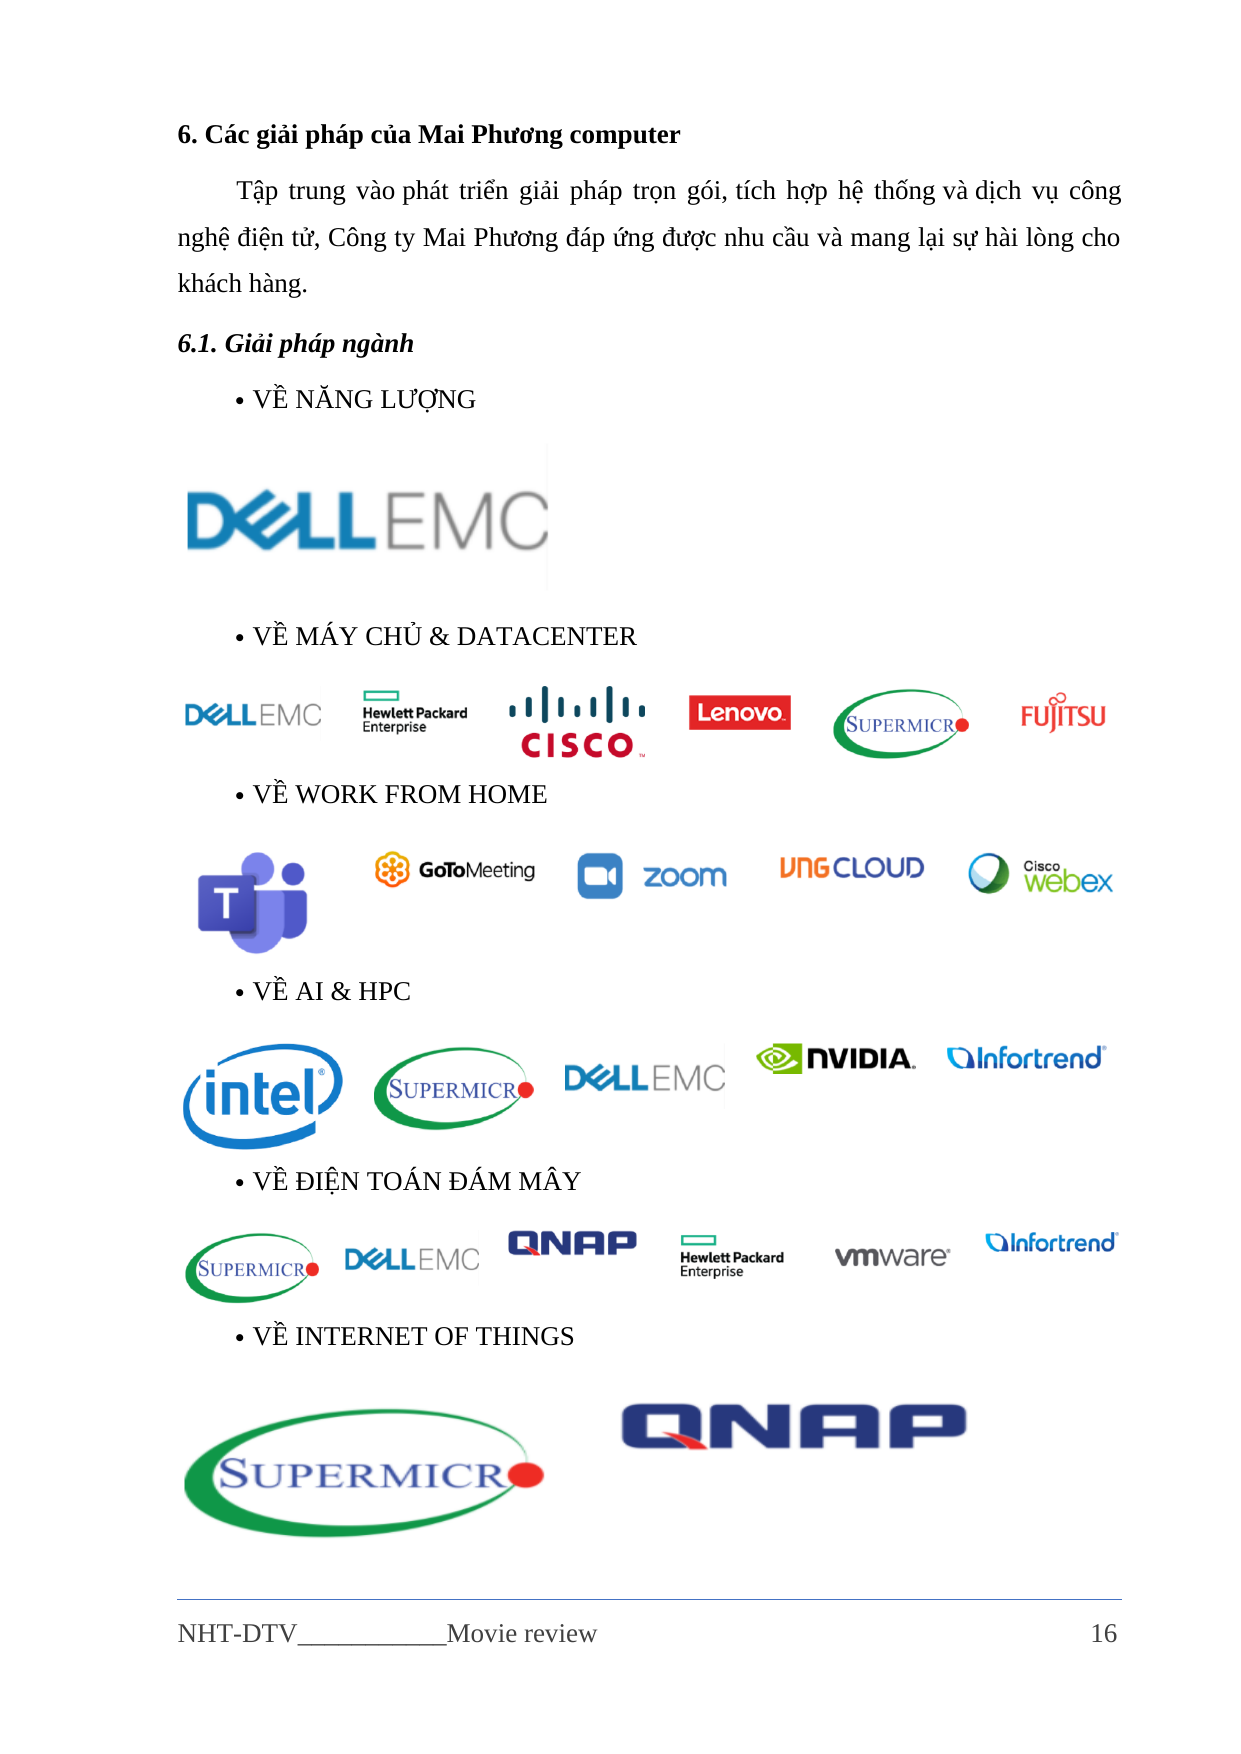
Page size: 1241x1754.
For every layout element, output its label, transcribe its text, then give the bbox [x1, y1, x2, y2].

list VỀ MÁY CHỦ & DATACENTER [177, 620, 1122, 651]
picture [177, 1379, 1021, 1547]
list VỀ NĂNG LƯỢNG [177, 383, 1122, 414]
text Tập trung vào phát triển giải pháp trọn gói, tích hợp hệ thống và dịch vụ công nghệ điện tử, Công ty Mai Phương đáp ứng được nhu cầu và mang lại sự hài lòng cho khách hàng. [177, 174, 1122, 299]
list VỀ INTERNET OF THINGS [177, 1320, 1122, 1351]
picture [177, 837, 1123, 963]
list VỀ ĐIỆN TOÁN ĐÁM MÂY [177, 1166, 1122, 1197]
picture [177, 679, 1123, 766]
subtitle Các giải pháp của Mai Phương computer [177, 118, 1122, 149]
picture [177, 1224, 1123, 1308]
list VỀ WORK FROM HOME [177, 778, 1122, 809]
list VỀ AI & HPC [177, 975, 1122, 1006]
picture [177, 442, 592, 608]
picture [177, 1034, 1123, 1153]
subtitle Giải pháp ngành [177, 327, 1122, 358]
